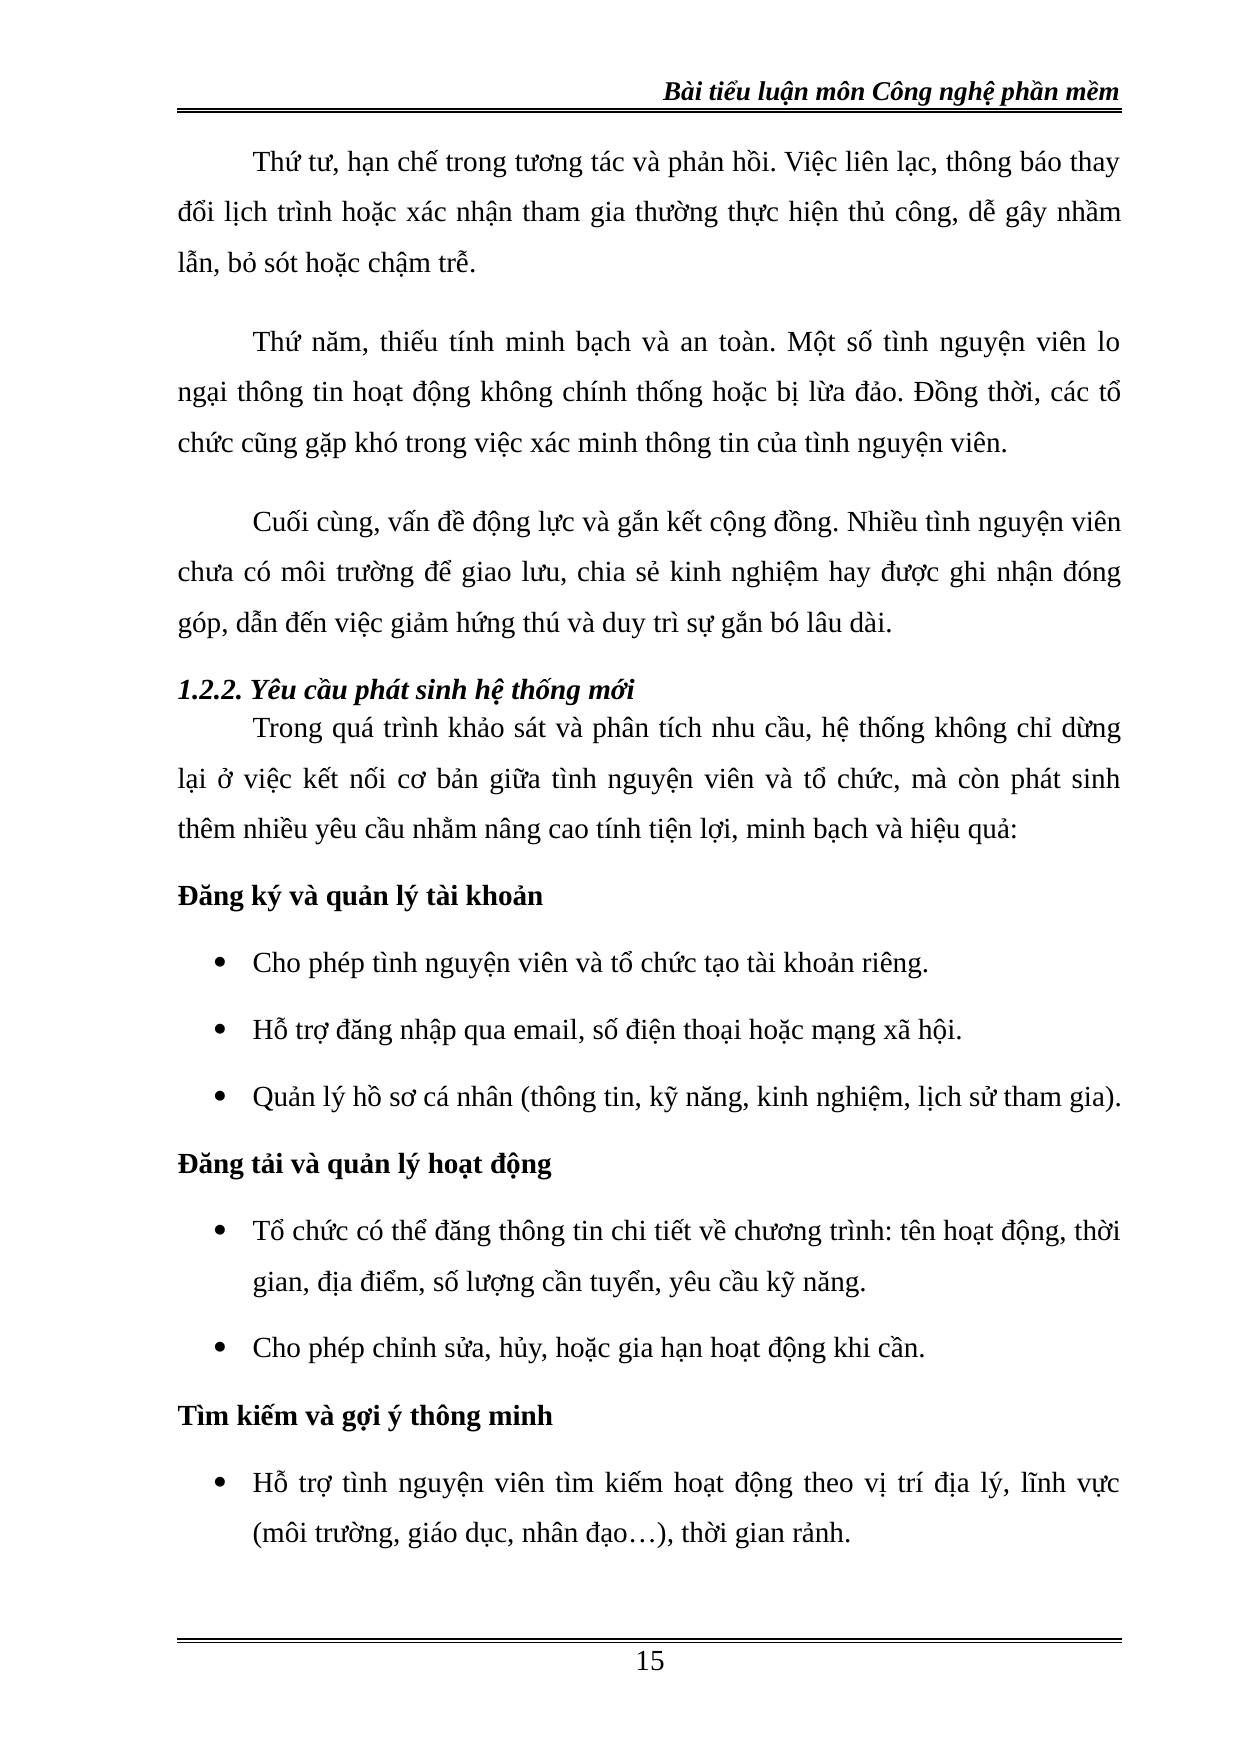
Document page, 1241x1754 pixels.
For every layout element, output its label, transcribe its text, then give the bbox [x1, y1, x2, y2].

list Hỗ trợ tình nguyện viên tìm kiếm hoạt động theo vị trí địa lý, lĩnh vực (môi trường, giáo dục, nhân đạo…), thời gian rảnh. [215, 1465, 1122, 1549]
text Thứ tư, hạn chế trong tương tác và phản hồi. Việc liên lạc, thông báo thay đổi lịch trình hoặc xác nhận tham gia thường thực hiện thủ công, dễ gây nhầm lẫn, bỏ sót hoặc chậm trễ. [177, 144, 1122, 278]
list Cho phép tình nguyện viên và tổ chức tạo tài khoản riêng. [215, 945, 1122, 979]
text Đăng tải và quản lý hoạt động [177, 1146, 1122, 1180]
text Tìm kiếm và gợi ý thông minh [177, 1398, 1122, 1431]
text Cuối cùng, vấn đề động lực và gắn kết cộng đồng. Nhiều tình nguyện viên chưa có môi trường để giao lưu, chia sẻ kinh nghiệm hay được ghi nhận đóng góp, dẫn đến việc giảm hứng thú và duy trì sự gắn bó lâu dài. [177, 504, 1122, 638]
text Trong quá trình khảo sát và phân tích nhu cầu, hệ thống không chỉ dừng lại ở việc kết nối cơ bản giữa tình nguyện viên và tổ chức, mà còn phát sinh thêm nhiều yêu cầu nhằm nâng cao tính tiện lợi, minh bạch và hiệu quả: [177, 710, 1122, 844]
list Cho phép chỉnh sửa, hủy, hoặc gia hạn hoạt động khi cần. [215, 1331, 1122, 1364]
list Tổ chức có thể đăng thông tin chi tiết về chương trình: tên hoạt động, thời gian, địa điểm, số lượng cần tuyển, yêu cầu kỹ năng. [215, 1213, 1122, 1297]
text Đăng ký và quản lý tài khoản [177, 878, 1122, 912]
list Hỗ trợ đăng nhập qua email, số điện thoại hoặc mạng xã hội. [215, 1012, 1122, 1046]
subtitle 1.2.2. Yêu cầu phát sinh hệ thống mới [177, 672, 1122, 705]
list Quản lý hồ sơ cá nhân (thông tin, kỹ năng, kinh nghiệm, lịch sử tham gia). [215, 1079, 1122, 1113]
text Thứ năm, thiếu tính minh bạch và an toàn. Một số tình nguyện viên lo ngại thông tin hoạt động không chính thống hoặc bị lừa đảo. Đồng thời, các tổ chức cũng gặp khó trong việc xác minh thông tin của tình nguyện viên. [177, 324, 1122, 458]
